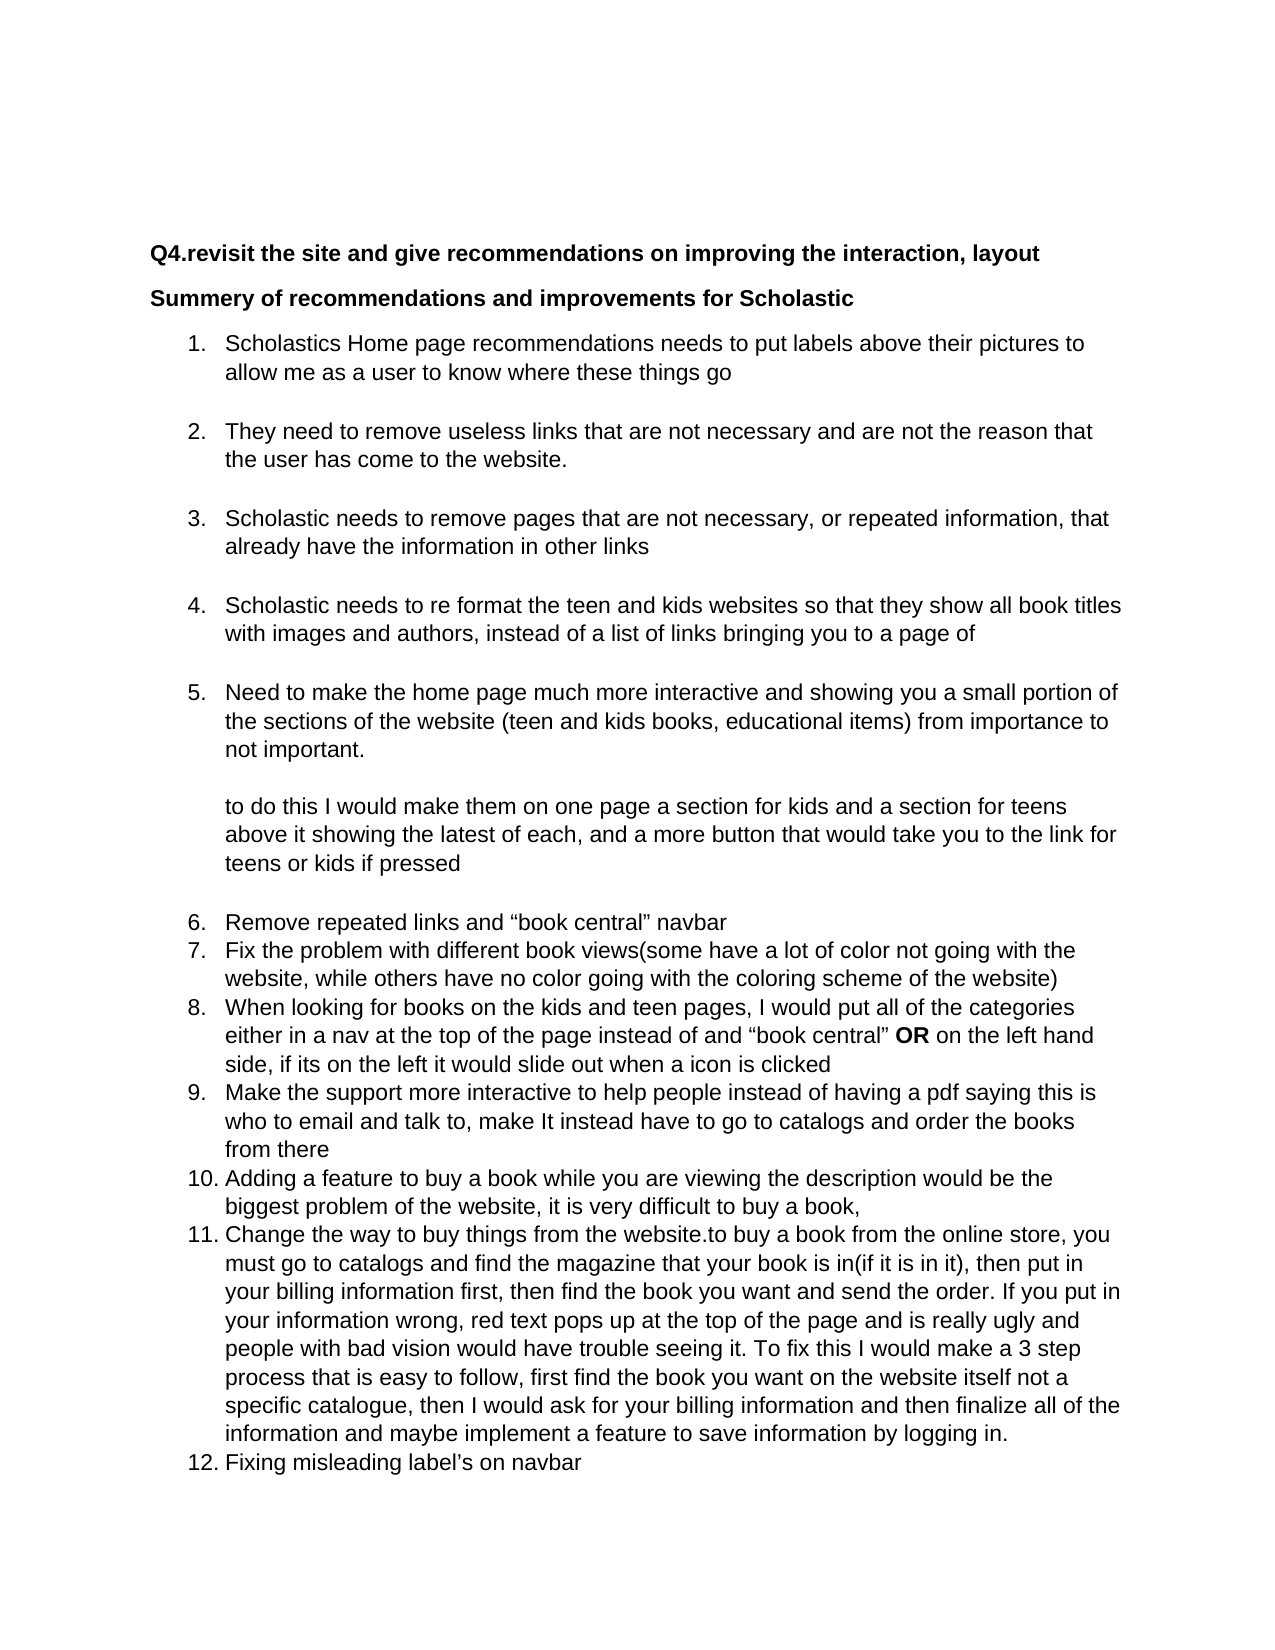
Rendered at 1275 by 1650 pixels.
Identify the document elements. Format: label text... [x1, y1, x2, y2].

list Scholastics Home page recommendations needs to put labels above their pictures to allow me as a user to know where these things go [187, 330, 1125, 415]
list Make the support more interactive to help people instead of having a pdf saying this is who to email and talk to, make It instead have to go to catalogs and order the books from there [187, 1079, 1125, 1162]
text Q4.revisit the site and give recommendations on improving the interaction, layout [150, 240, 1125, 267]
list When looking for books on the kids and teen pages, I would put all of the categories either in a nav at the top of the page instead of and “book central” OR on the left hand side, if its on the left it would slide out when a icon is clicked [187, 994, 1125, 1077]
list Fix the problem with different book views(some have a lot of color not going with the website, while others have no color going with the coloring scheme of the website) [187, 937, 1125, 992]
list Need to make the home page much more interactive and showing you a small portion of the sections of the website (teen and kids books, educational items) from importance to not important. to do this I would make them on one page a section for kids and a section for teens above it showing the latest of each, and a more button that would take you to the link for teens or kids if pressed [187, 679, 1125, 906]
text Summery of recommendations and improvements for Scholastic [150, 285, 1125, 312]
list Remove repeated links and “book central” navbar [187, 908, 1125, 935]
list Scholastic needs to re format the teen and kids websites so that they show all book titles with images and authors, instead of a list of links bringing you to a page of [187, 592, 1125, 677]
list Change the way to buy things from the website.to buy a book from the online store, you must go to catalogs and find the magazine that your book is in(if it is in it), then put in your billing information first, then find the book you want and send the order. If you put in your information wrong, red text pops up at the top of the page and is really ugly and people with bad vision would have trouble seeing it. To fix this I would make a 3 step process that is easy to follow, first find the book you want on the website itself not a specific catalogue, then I would ask for your billing information and then finalize all of the information and maybe implement a feature to save information by logging in. [187, 1221, 1125, 1447]
list Adding a feature to buy a book while you are viewing the description would be the biggest problem of the website, it is very difficult to buy a book, [187, 1164, 1125, 1219]
list They need to remove useless links that are not necessary and are not the reason that the user has come to the website. [187, 418, 1125, 503]
list Fixing misleading label’s on navbar [187, 1449, 1125, 1475]
list Scholastic needs to remove pages that are not necessary, or repeated information, that already have the information in other links [187, 505, 1125, 590]
